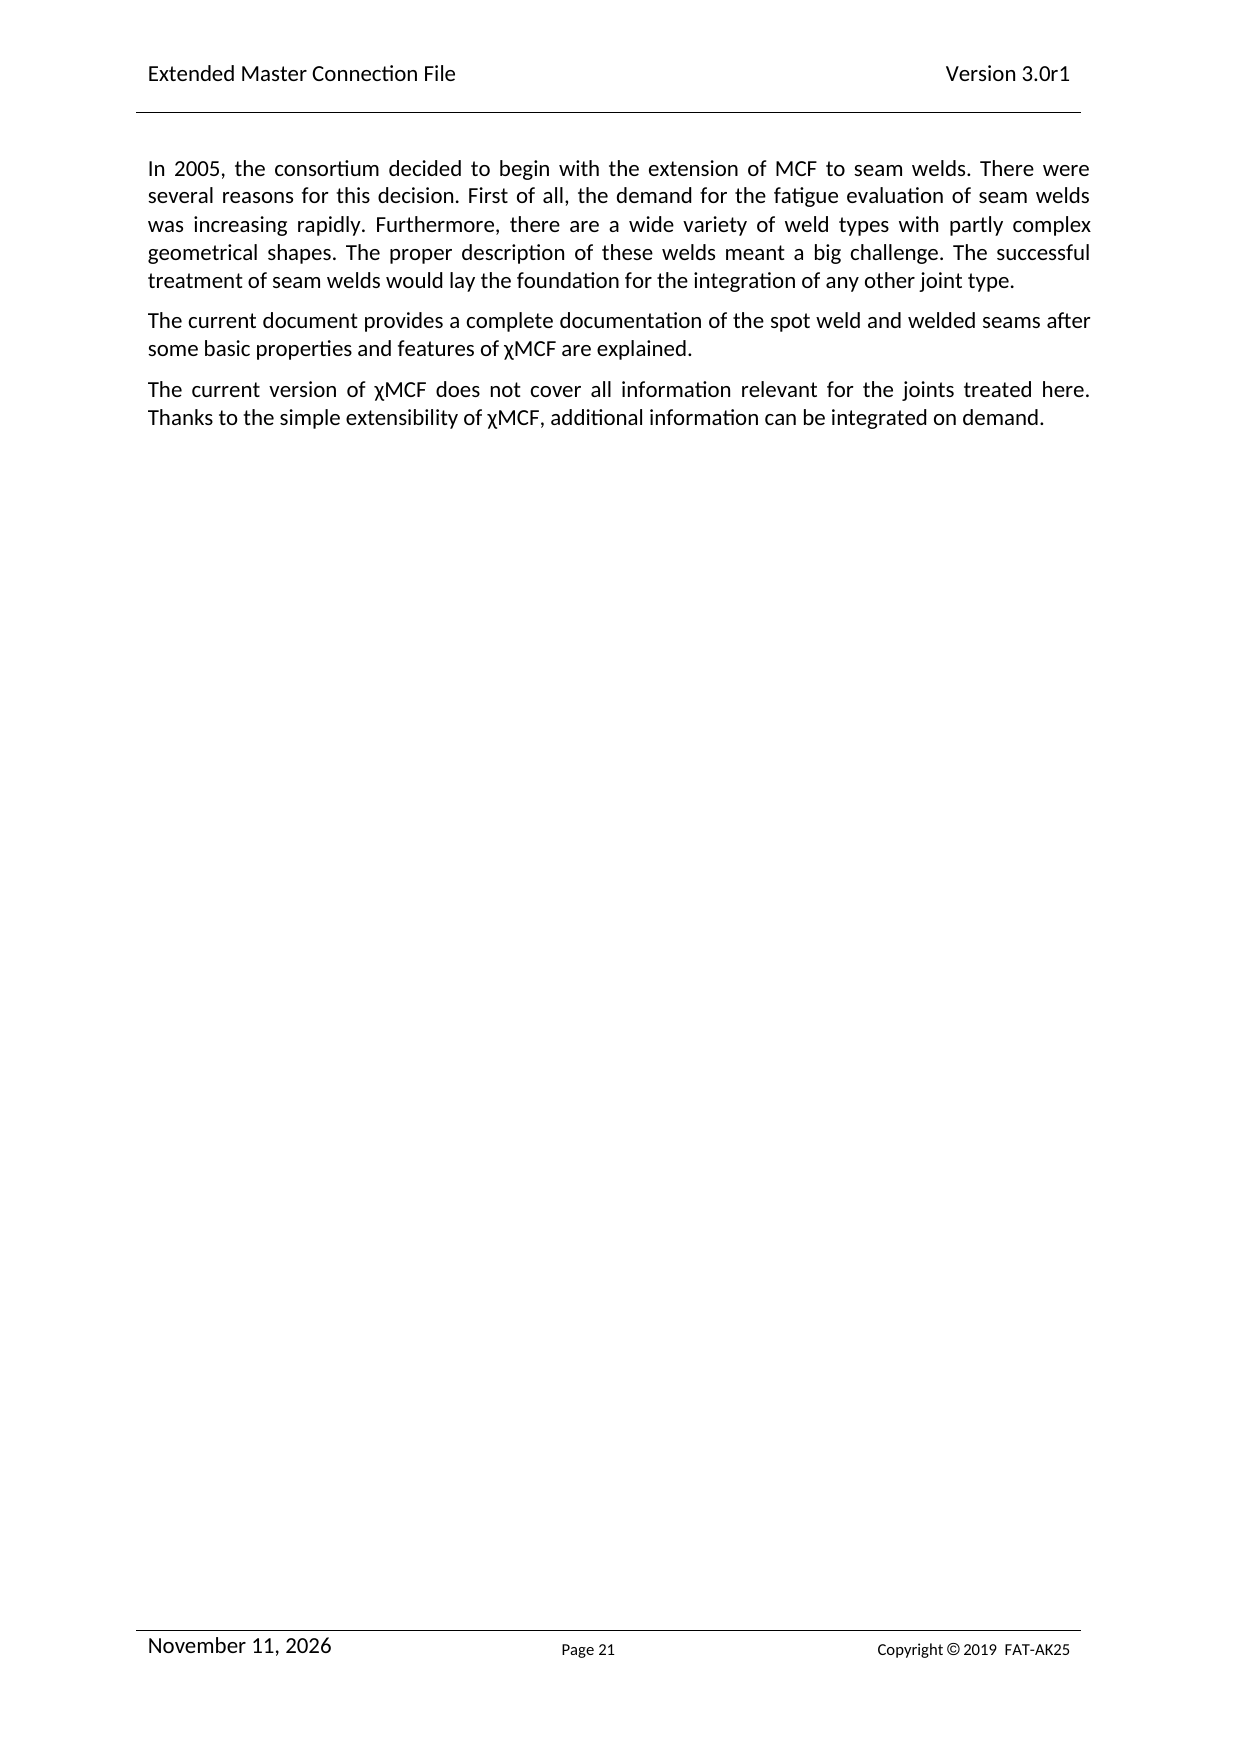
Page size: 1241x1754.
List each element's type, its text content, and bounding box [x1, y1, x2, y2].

text The current document provides a complete documentation of the spot weld and welded seams after some basic properties and features of χMCF are explained. [148, 306, 1092, 362]
text The current version of χMCF does not cover all information relevant for the joints treated here. Thanks to the simple extensibility of χMCF, additional information can be integrated on demand. [148, 375, 1092, 431]
text In 2005, the consortium decided to begin with the extension of MCF to seam welds. There were several reasons for this decision. First of all, the demand for the fatigue evaluation of seam welds was increasing rapidly. Furthermore, there are a wide variety of weld types with partly complex geometrical shapes. The proper description of these welds meant a big challenge. The successful treatment of seam welds would lay the foundation for the integration of any other joint type. [148, 154, 1092, 294]
